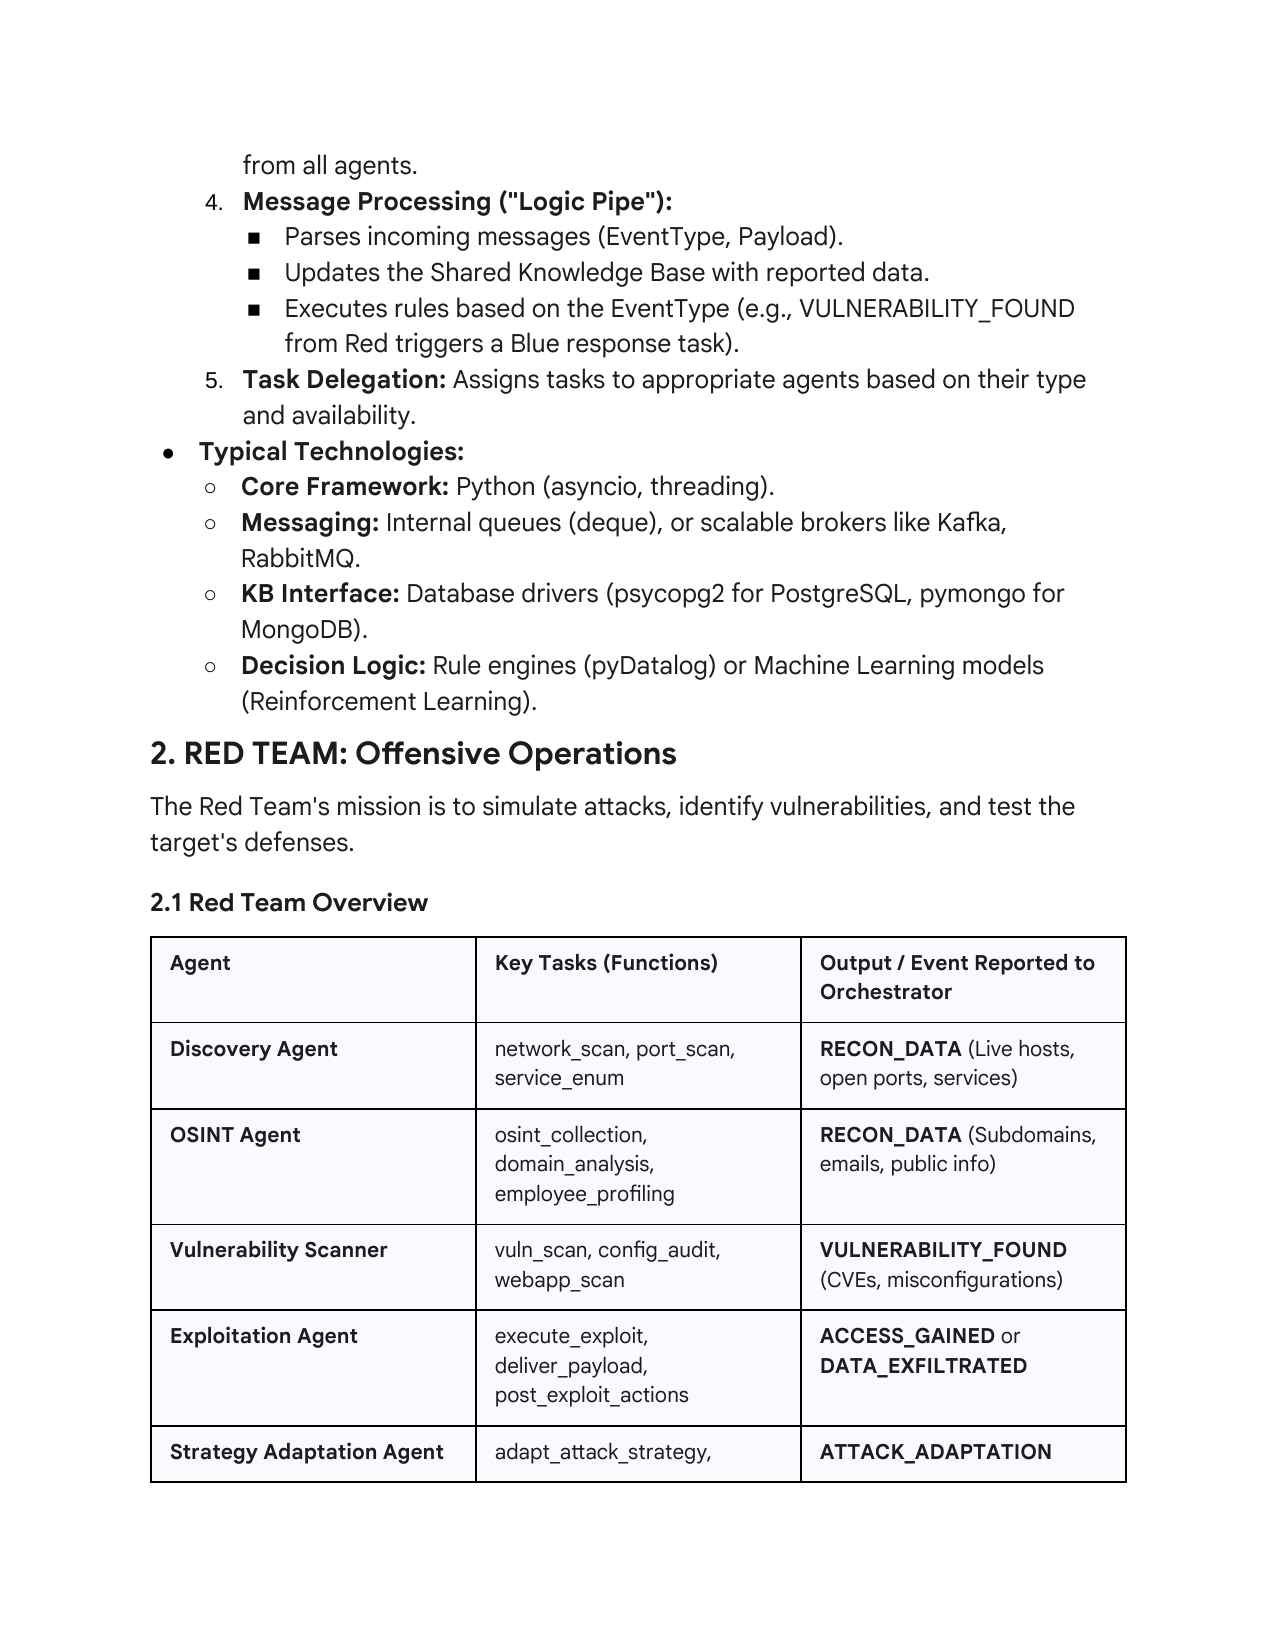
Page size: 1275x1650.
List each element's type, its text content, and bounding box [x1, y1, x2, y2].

table_cell network_scan, port_scan, service_enum [477, 1023, 800, 1108]
table_cell VULNERABILITY_FOUND (CVEs, misconfigurations) [802, 1225, 1125, 1309]
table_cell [152, 1427, 475, 1481]
table_cell Discovery Agent [152, 1023, 475, 1108]
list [205, 150, 1125, 181]
table_cell RECON_DATA (Subdomains, emails, public info) [802, 1110, 1125, 1223]
subtitle 2. RED TEAM: Offensive Operations [150, 734, 1125, 773]
table_cell osint_collection, domain_analysis, employee_profiling [477, 1110, 800, 1223]
list KB Interface: Database drivers (psycopg2 for PostgreSQL, pymongo for MongoDB). [203, 579, 1125, 646]
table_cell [802, 1427, 1125, 1481]
list Task Delegation: Assigns tasks to appropriate agents based on their type and availability. [205, 364, 1125, 431]
list Executes rules based on the EventType (e.g., VULNERABILITY_FOUND from Red triggers a Blue response task). [247, 293, 1125, 360]
text The Red Team's mission is to simulate attacks, identify vulnerabilities, and test the target's defenses. [150, 791, 1125, 858]
table_header Output / Event Reported to Orchestrator [802, 938, 1125, 1022]
table_cell execute_exploit, deliver_payload, post_exploit_actions [477, 1311, 800, 1425]
list Messaging: Internal queues (deque), or scalable brokers like Kafka, RabbitMQ. [203, 507, 1125, 574]
list Message Processing ("Logic Pipe"): [205, 186, 1125, 217]
table_cell Vulnerability Scanner [152, 1225, 475, 1309]
table_cell ACCESS_GAINED or DATA_EXFILTRATED [802, 1311, 1125, 1425]
list Parses incoming messages (EventType, Payload). [247, 221, 1125, 253]
table_cell OSINT Agent [152, 1110, 475, 1223]
table_cell Exploitation Agent [152, 1311, 475, 1425]
subtitle 2.1 Red Team Overview [150, 888, 1125, 919]
table_cell vuln_scan, config_audit, webapp_scan [477, 1225, 800, 1309]
table_header Agent [152, 938, 475, 1022]
table_header Key Tasks (Functions) [477, 938, 800, 1022]
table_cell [477, 1427, 800, 1481]
list Typical Technologies: [161, 436, 1125, 467]
list Updates the Shared Knowledge Base with reported data. [247, 257, 1125, 288]
list Core Framework: Python (asyncio, threading). [203, 472, 1125, 503]
list Decision Logic: Rule engines (pyDatalog) or Machine Learning models (Reinforcement Learning). [203, 650, 1125, 717]
table_cell RECON_DATA (Live hosts, open ports, services) [802, 1023, 1125, 1108]
